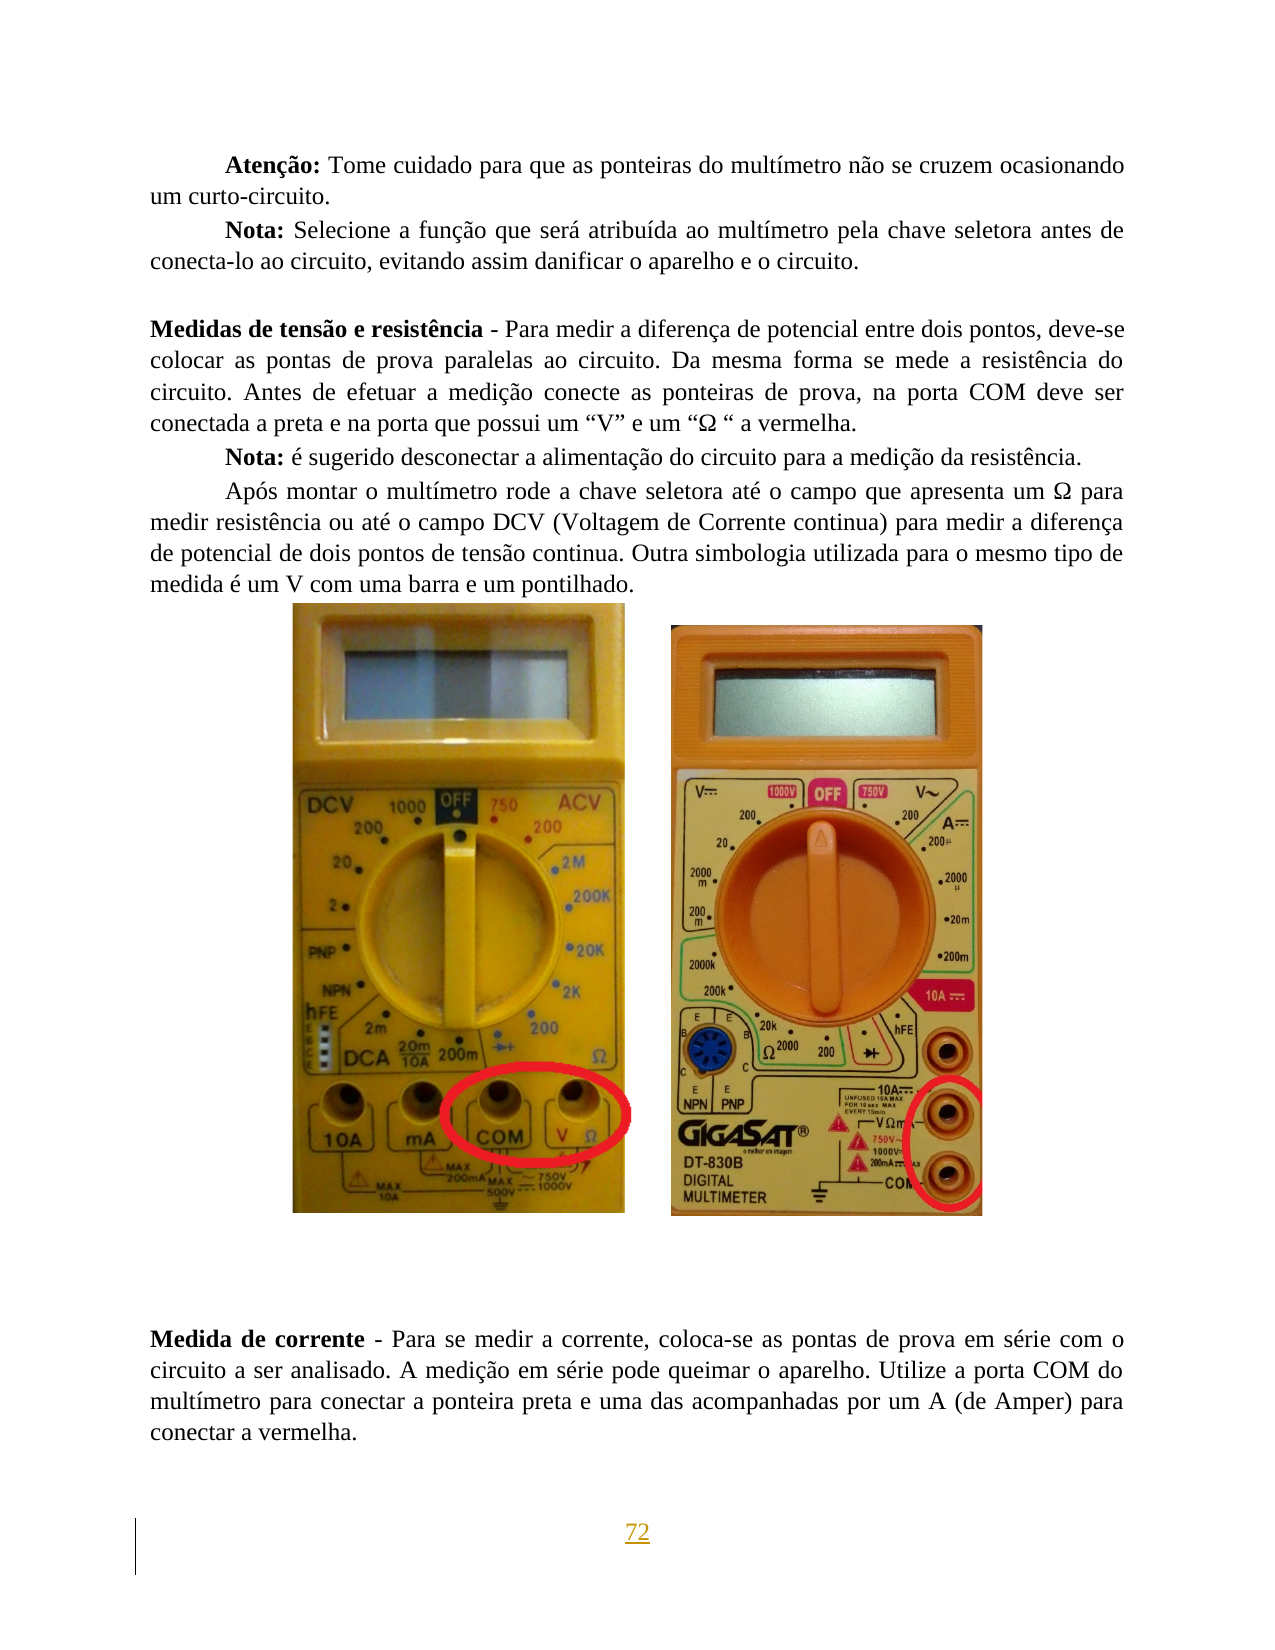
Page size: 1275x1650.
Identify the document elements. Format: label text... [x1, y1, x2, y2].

picture [671, 625, 983, 1216]
text Nota: Selecione a função que será atribuída ao multímetro pela chave seletora antes de conecta-lo ao circuito, evitando assim danificar o aparelho e o circuito. [150, 215, 1125, 275]
picture [292, 603, 634, 1213]
text Medidas de tensão e resistência - Para medir a diferença de potencial entre dois pontos, deve-se colocar as pontas de prova paralelas ao circuito. Da mesma forma se mede a resistência do circuito. Antes de efetuar a medição conecte as ponteiras de prova, na porta COM deve ser conectada a preta e na porta que possui um “V” e um “Ω “ a vermelha. [150, 314, 1125, 436]
text Nota: é sugerido desconectar a alimentação do circuito para a medição da resistência. [150, 442, 1125, 471]
text Após montar o multímetro rode a chave seletora até o campo que apresenta um Ω para medir resistência ou até o campo DCV (Voltagem de Corrente continua) para medir a diferença de potencial de dois pontos de tensão continua. Outra simbologia utilizada para o mesmo tipo de medida é um V com uma barra e um pontilhado. [150, 476, 1125, 598]
text Atenção: Tome cuidado para que as ponteiras do multímetro não se cruzem ocasionando um curto-circuito. [150, 150, 1125, 210]
text Medida de corrente - Para se medir a corrente, coloca-se as pontas de prova em série com o circuito a ser analisado. A medição em série pode queimar o aparelho. Utilize a porta COM do multímetro para conectar a ponteira preta e uma das acompanhadas por um A (de Amper) para conectar a vermelha. [150, 1324, 1125, 1446]
